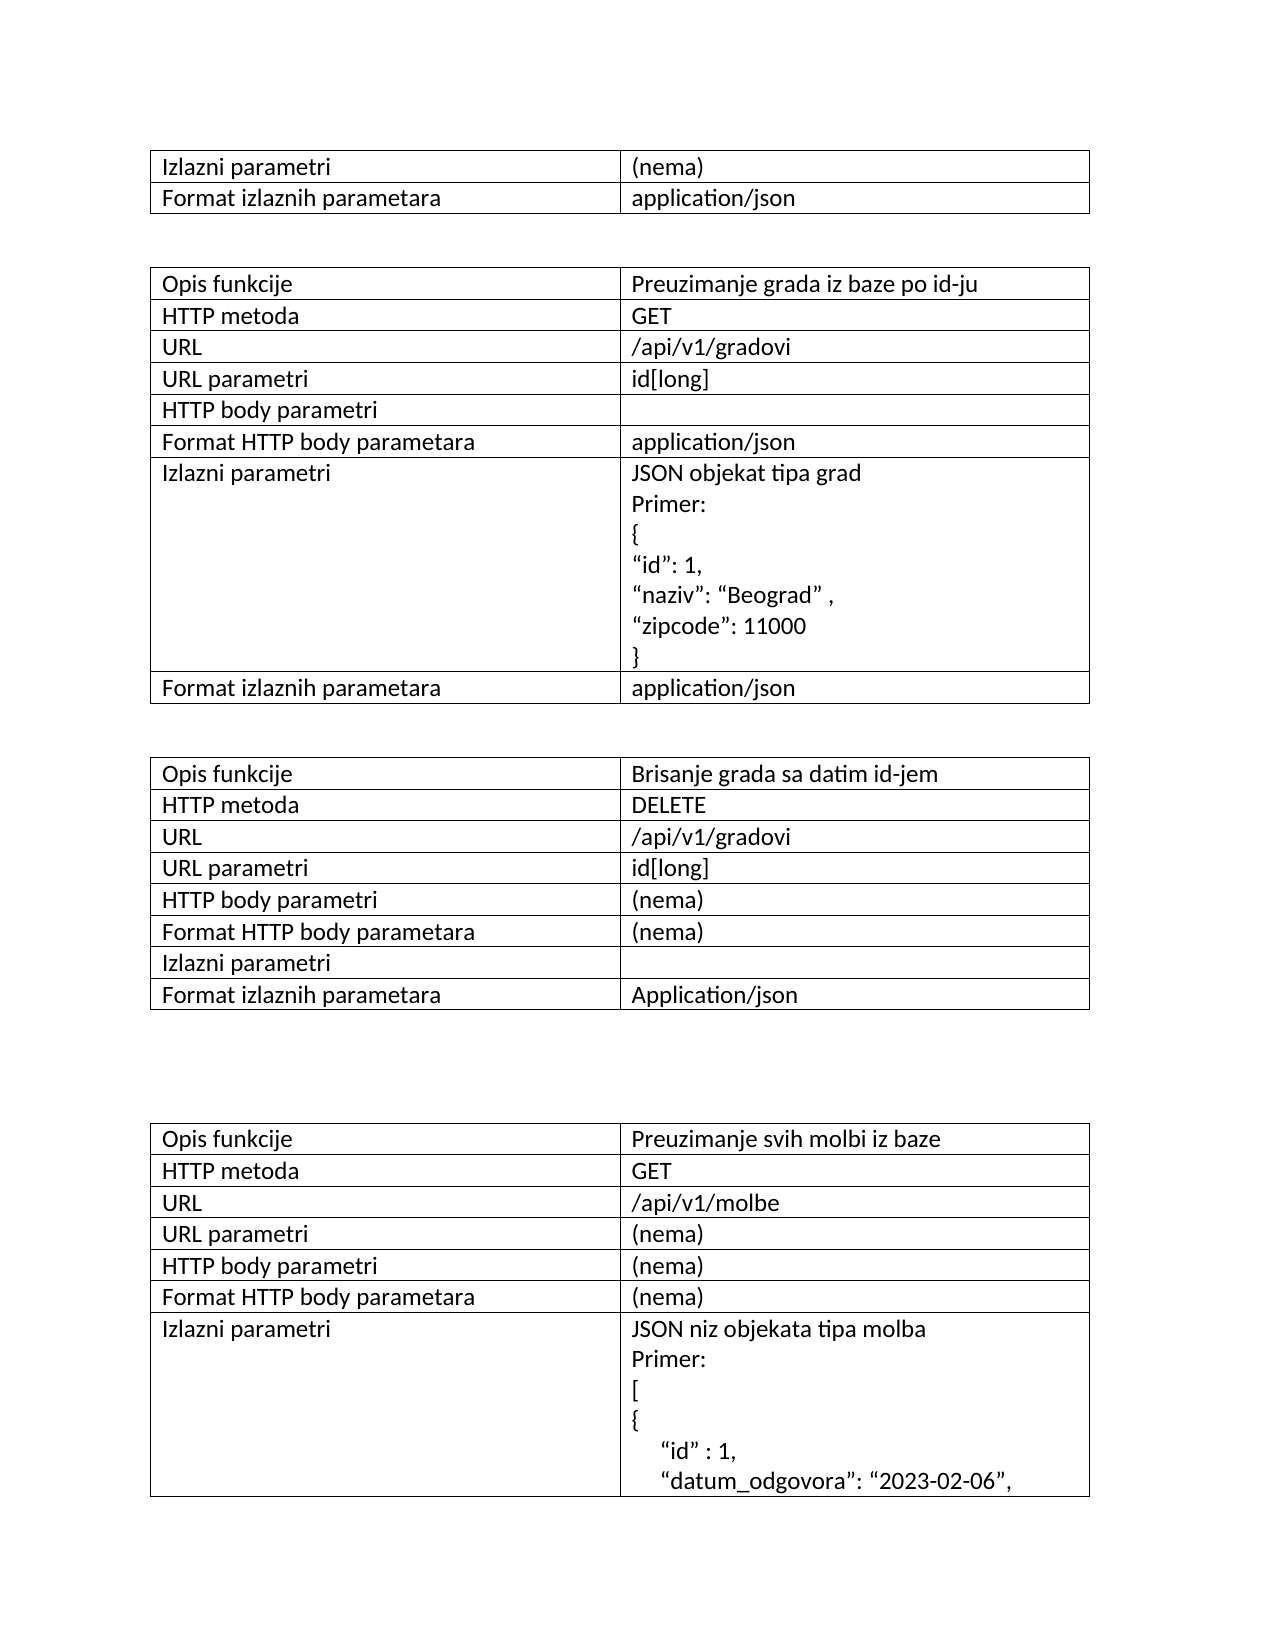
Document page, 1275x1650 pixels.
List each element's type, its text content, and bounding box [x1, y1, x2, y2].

table_cell URL [151, 821, 620, 852]
table_cell Izlazni parametri [151, 1313, 620, 1496]
table_cell (nema) [621, 151, 1089, 182]
table_cell (nema) [621, 916, 1089, 946]
table_cell /api/v1/gradovi [621, 331, 1089, 362]
table_header Brisanje grada sa datim id-jem [621, 758, 1089, 788]
table_cell HTTP metoda [151, 790, 620, 820]
table_cell GET [621, 300, 1089, 330]
table_cell Format izlaznih parametara [151, 183, 620, 213]
table_header Preuzimanje svih molbi iz baze [621, 1124, 1089, 1154]
table_cell HTTP body parametri [151, 884, 620, 915]
table_cell Format HTTP body parametara [151, 426, 620, 457]
table_cell Izlazni parametri [151, 458, 620, 671]
table_cell application/json [621, 183, 1089, 213]
table_cell URL [151, 1187, 620, 1217]
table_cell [621, 1313, 1089, 1496]
table_cell Format HTTP body parametara [151, 1281, 620, 1312]
table_cell Izlazni parametri [151, 947, 620, 978]
table_cell DELETE [621, 790, 1089, 820]
table_cell URL parametri [151, 363, 620, 393]
table_cell JSON objekat tipa grad Primer: { “id”: 1, “naziv”: “Beograd” , “zipcode”: 11000 } [621, 458, 1089, 671]
table_cell /api/v1/molbe [621, 1187, 1089, 1217]
table_cell [621, 395, 1089, 425]
table_cell (nema) [621, 1250, 1089, 1280]
table_cell Format HTTP body parametara [151, 916, 620, 946]
table_cell (nema) [621, 884, 1089, 915]
table_cell GET [621, 1155, 1089, 1186]
table_cell URL parametri [151, 853, 620, 883]
table_cell id[long] [621, 853, 1089, 883]
table_cell URL parametri [151, 1218, 620, 1249]
table_cell Format izlaznih parametara [151, 672, 620, 703]
table_cell HTTP metoda [151, 300, 620, 330]
table_cell (nema) [621, 1281, 1089, 1312]
table_cell HTTP body parametri [151, 395, 620, 425]
table_cell Izlazni parametri [151, 151, 620, 182]
table_cell [621, 947, 1089, 978]
table_cell HTTP metoda [151, 1155, 620, 1186]
table_cell application/json [621, 672, 1089, 703]
table_cell /api/v1/gradovi [621, 821, 1089, 852]
table_cell application/json [621, 426, 1089, 457]
table_cell Application/json [621, 979, 1089, 1009]
table_cell Format izlaznih parametara [151, 979, 620, 1009]
table_cell URL [151, 331, 620, 362]
table_cell (nema) [621, 1218, 1089, 1249]
table_cell id[long] [621, 363, 1089, 393]
table_cell HTTP body parametri [151, 1250, 620, 1280]
table_header Opis funkcije [151, 1124, 620, 1154]
table_header Preuzimanje grada iz baze po id-ju [621, 268, 1089, 299]
table_header Opis funkcije [151, 758, 620, 788]
table_header Opis funkcije [151, 268, 620, 299]
